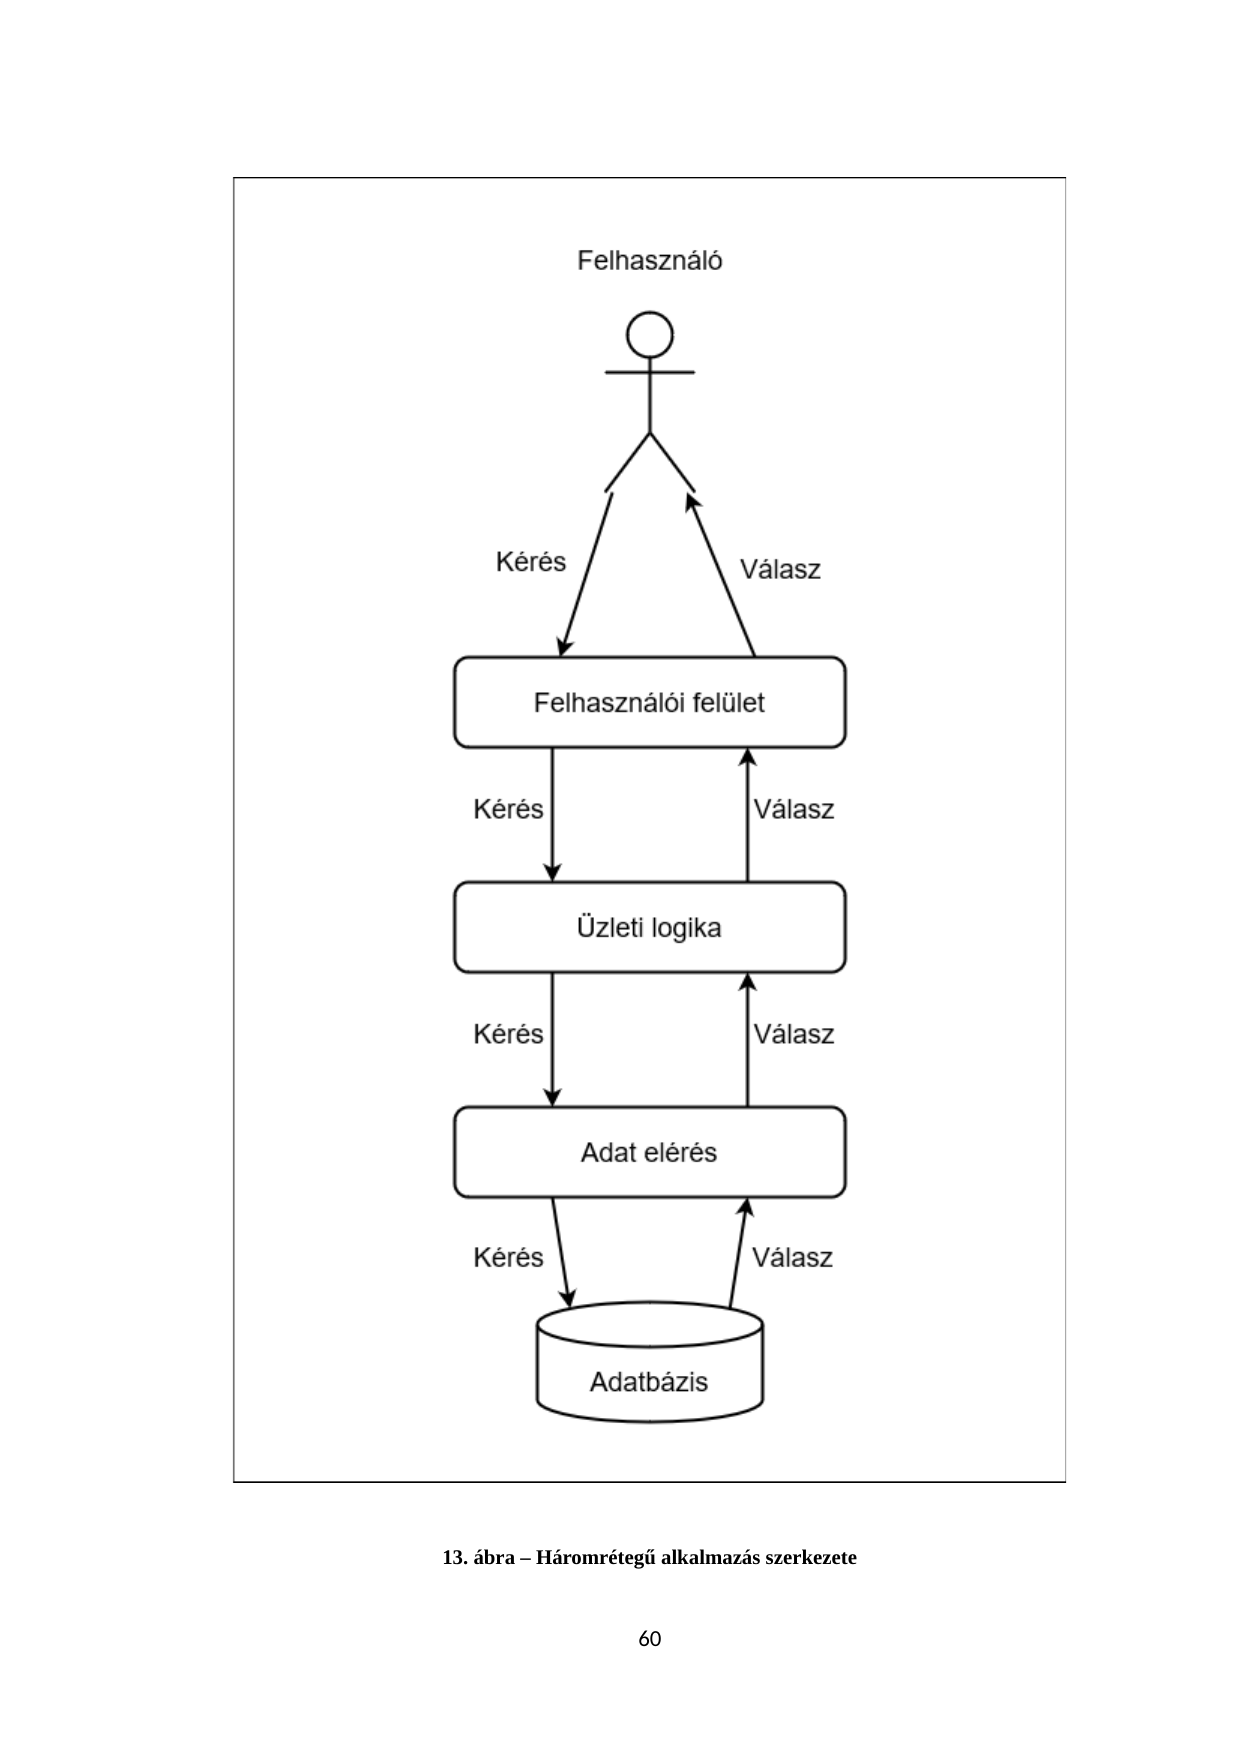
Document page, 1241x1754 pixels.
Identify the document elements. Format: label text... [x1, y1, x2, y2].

picture [232, 177, 1067, 1483]
